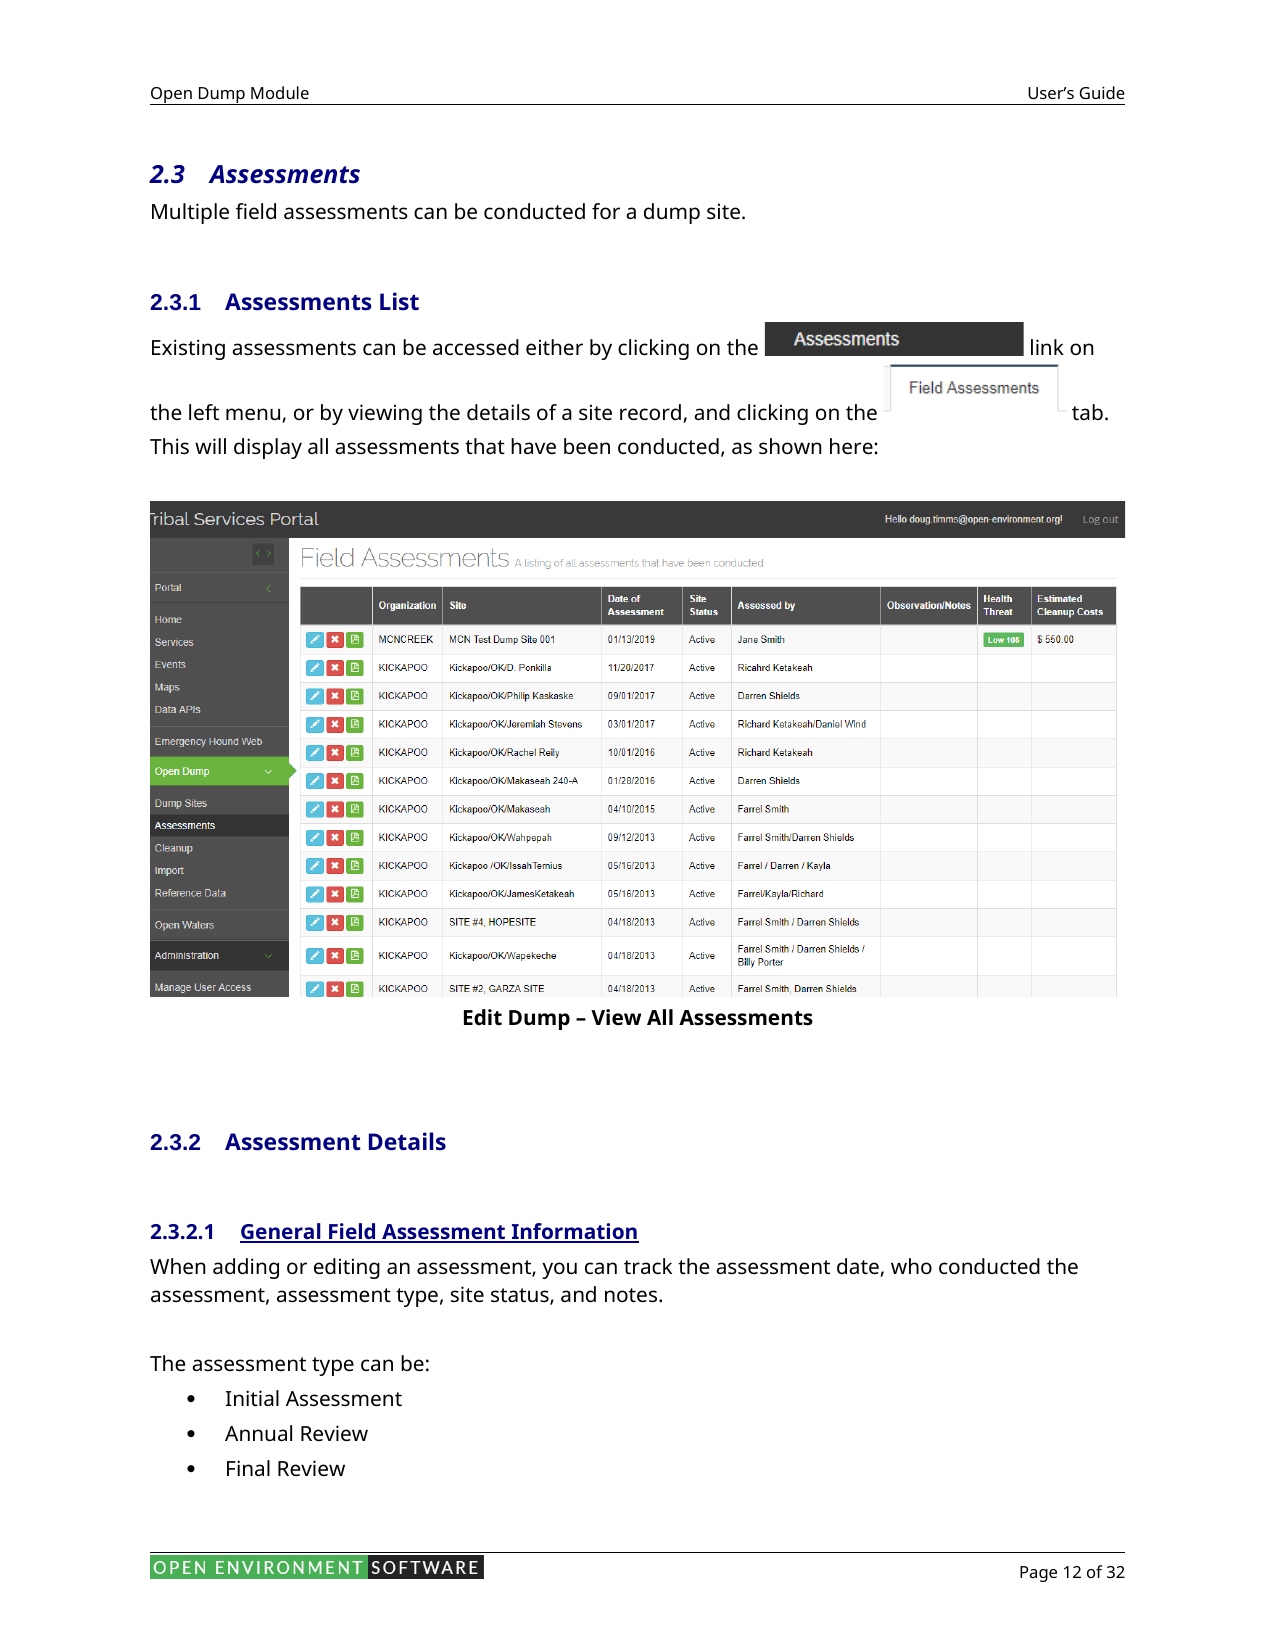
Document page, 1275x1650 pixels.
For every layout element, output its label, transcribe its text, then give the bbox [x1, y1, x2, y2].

text Multiple field assessments can be conducted for a dump site. [150, 197, 1125, 226]
list Final Review [187, 1454, 1125, 1482]
picture [150, 501, 1125, 997]
picture [764, 322, 1024, 356]
picture [150, 1555, 484, 1579]
text This will display all assessments that have been conducted, as shown here: [150, 432, 1125, 461]
subtitle Assessments [150, 157, 1125, 191]
list Initial Assessment [187, 1384, 1125, 1413]
text Existing assessments can be accessed either by clicking on the link on the left menu, or by viewing the details of a site record, and clicking on the tab. [150, 323, 1125, 426]
subtitle Assessments List [150, 285, 1125, 317]
subtitle General Field Assessment Information [150, 1217, 1125, 1246]
text The assessment type can be: [150, 1349, 1125, 1378]
text When adding or editing an assessment, you can track the assessment date, who conducted the assessment, assessment type, site status, and notes. [150, 1252, 1125, 1309]
subtitle Assessment Details [150, 1126, 1125, 1157]
list Annual Review [187, 1419, 1125, 1447]
picture [883, 361, 1067, 420]
text Edit Dump – View All Assessments [150, 1003, 1125, 1032]
